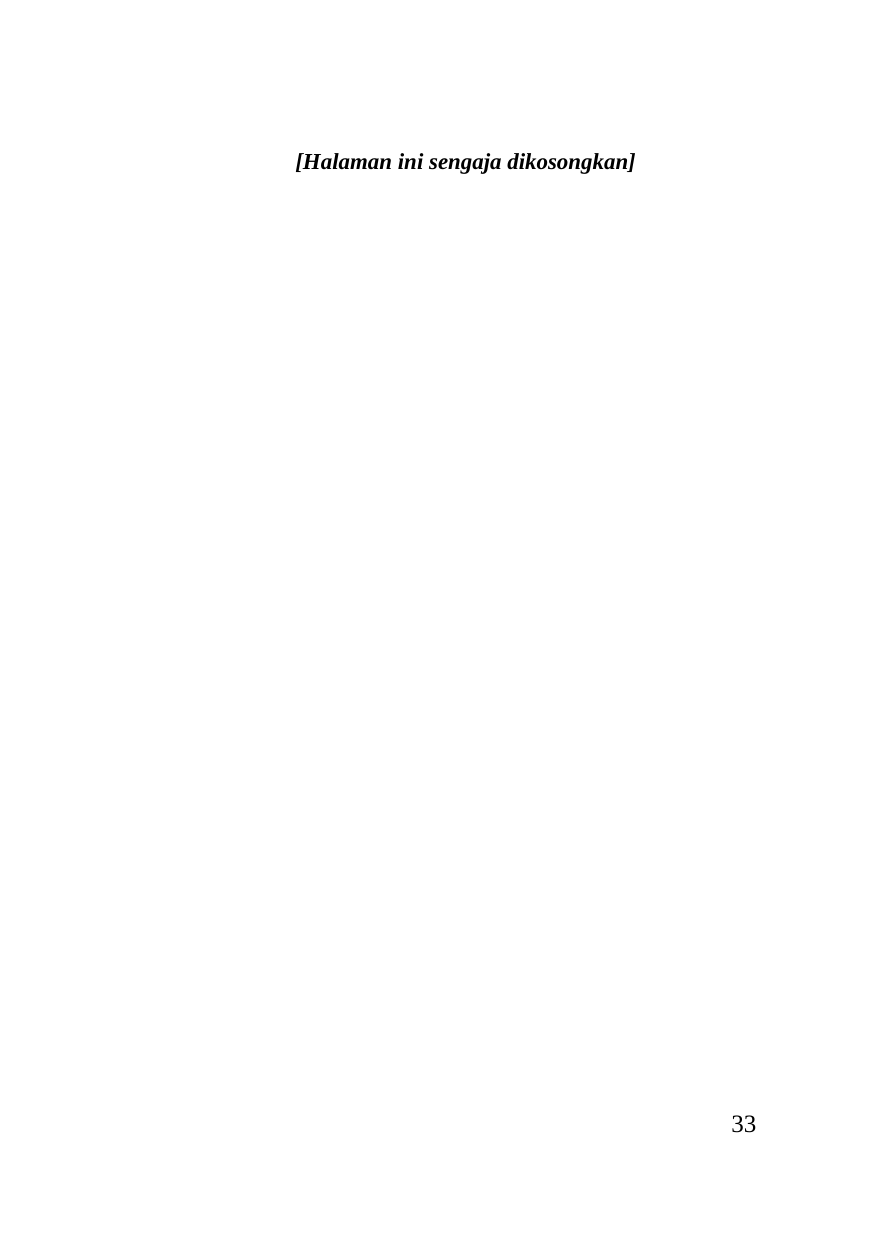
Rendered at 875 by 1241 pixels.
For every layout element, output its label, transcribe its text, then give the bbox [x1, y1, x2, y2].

text [Halaman ini sengaja dikosongkan] [177, 148, 756, 174]
